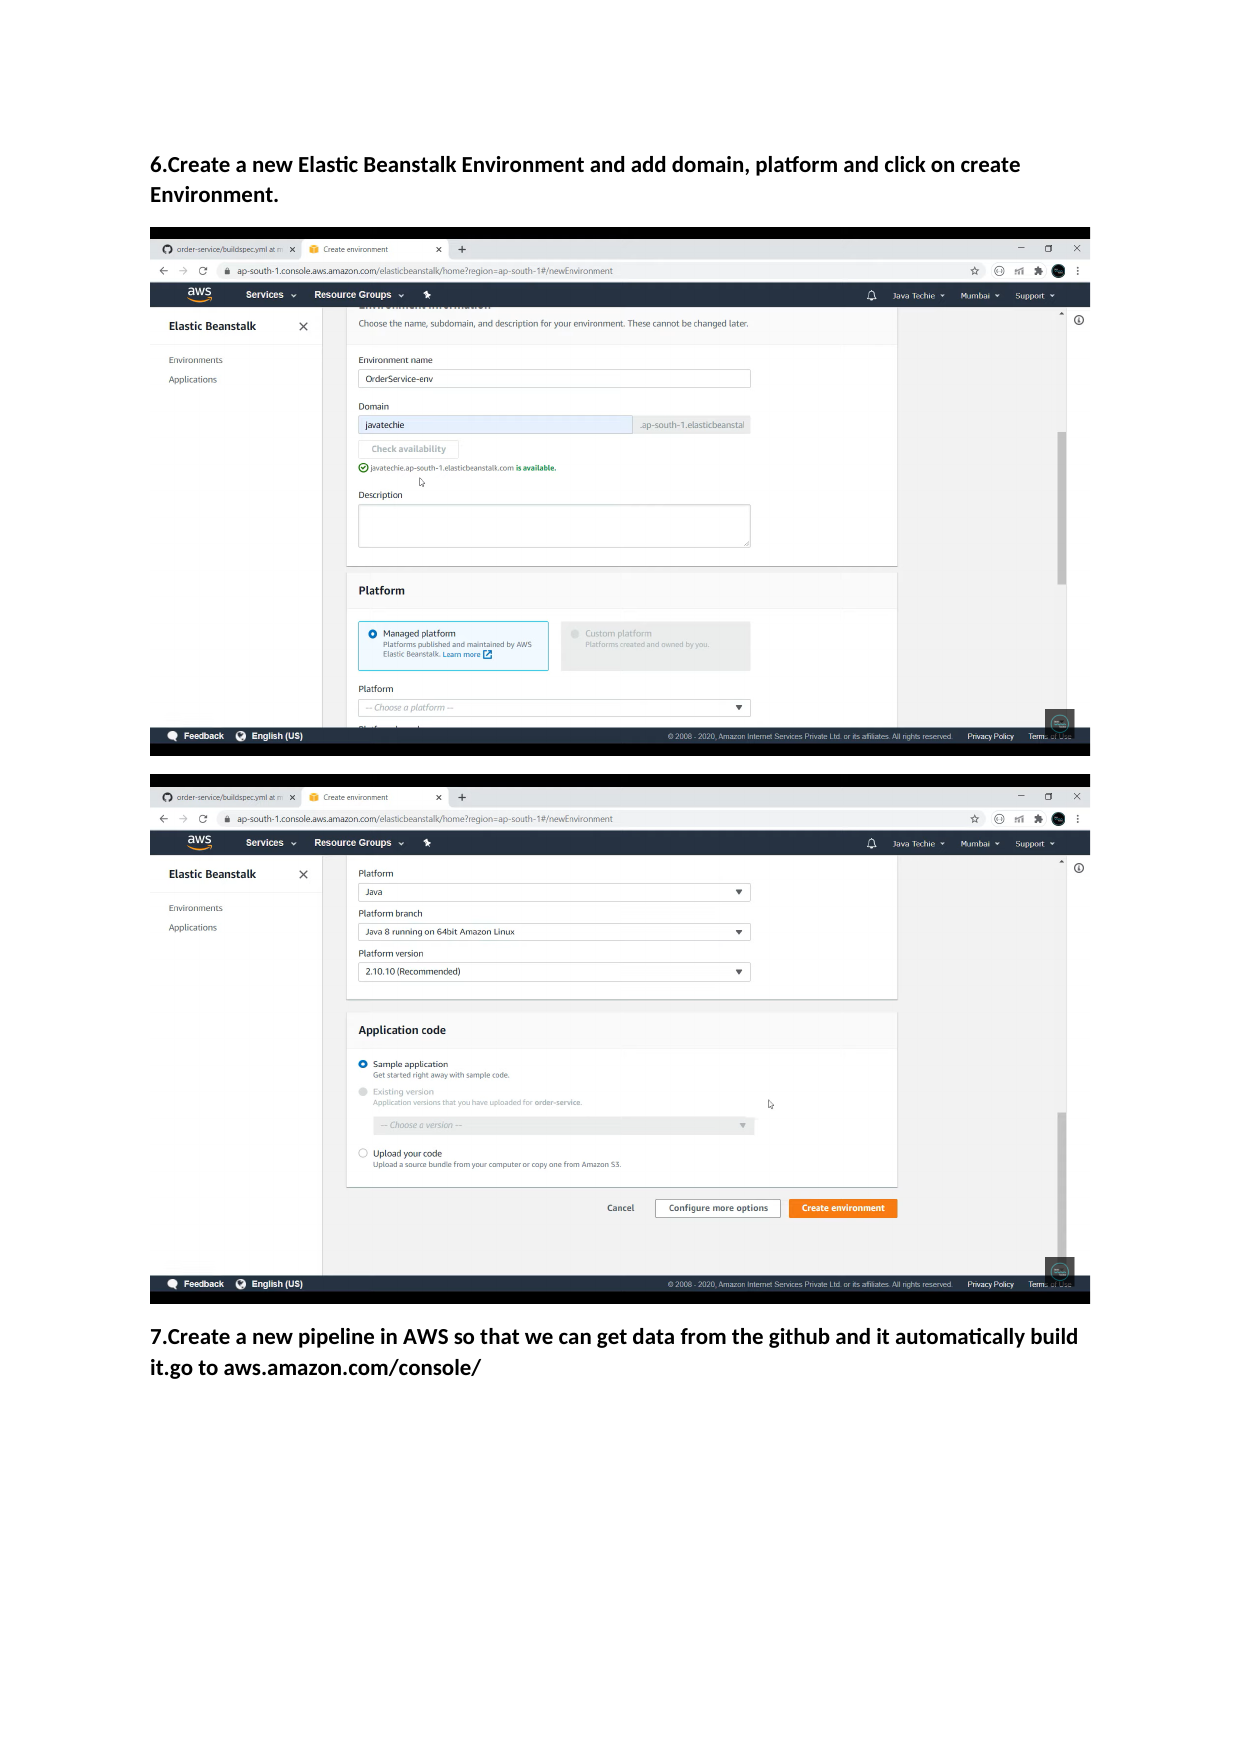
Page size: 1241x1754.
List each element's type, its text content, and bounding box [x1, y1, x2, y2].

picture [150, 227, 1091, 756]
text 6.Create a new Elastic Beanstalk Environment and add domain, platform and click on create Environment. [150, 150, 1090, 208]
text 7.Create a new pipeline in AWS so that we can get data from the github and it automatically build it.go to aws.amazon.com/console/ [150, 1322, 1090, 1381]
picture [150, 774, 1091, 1304]
